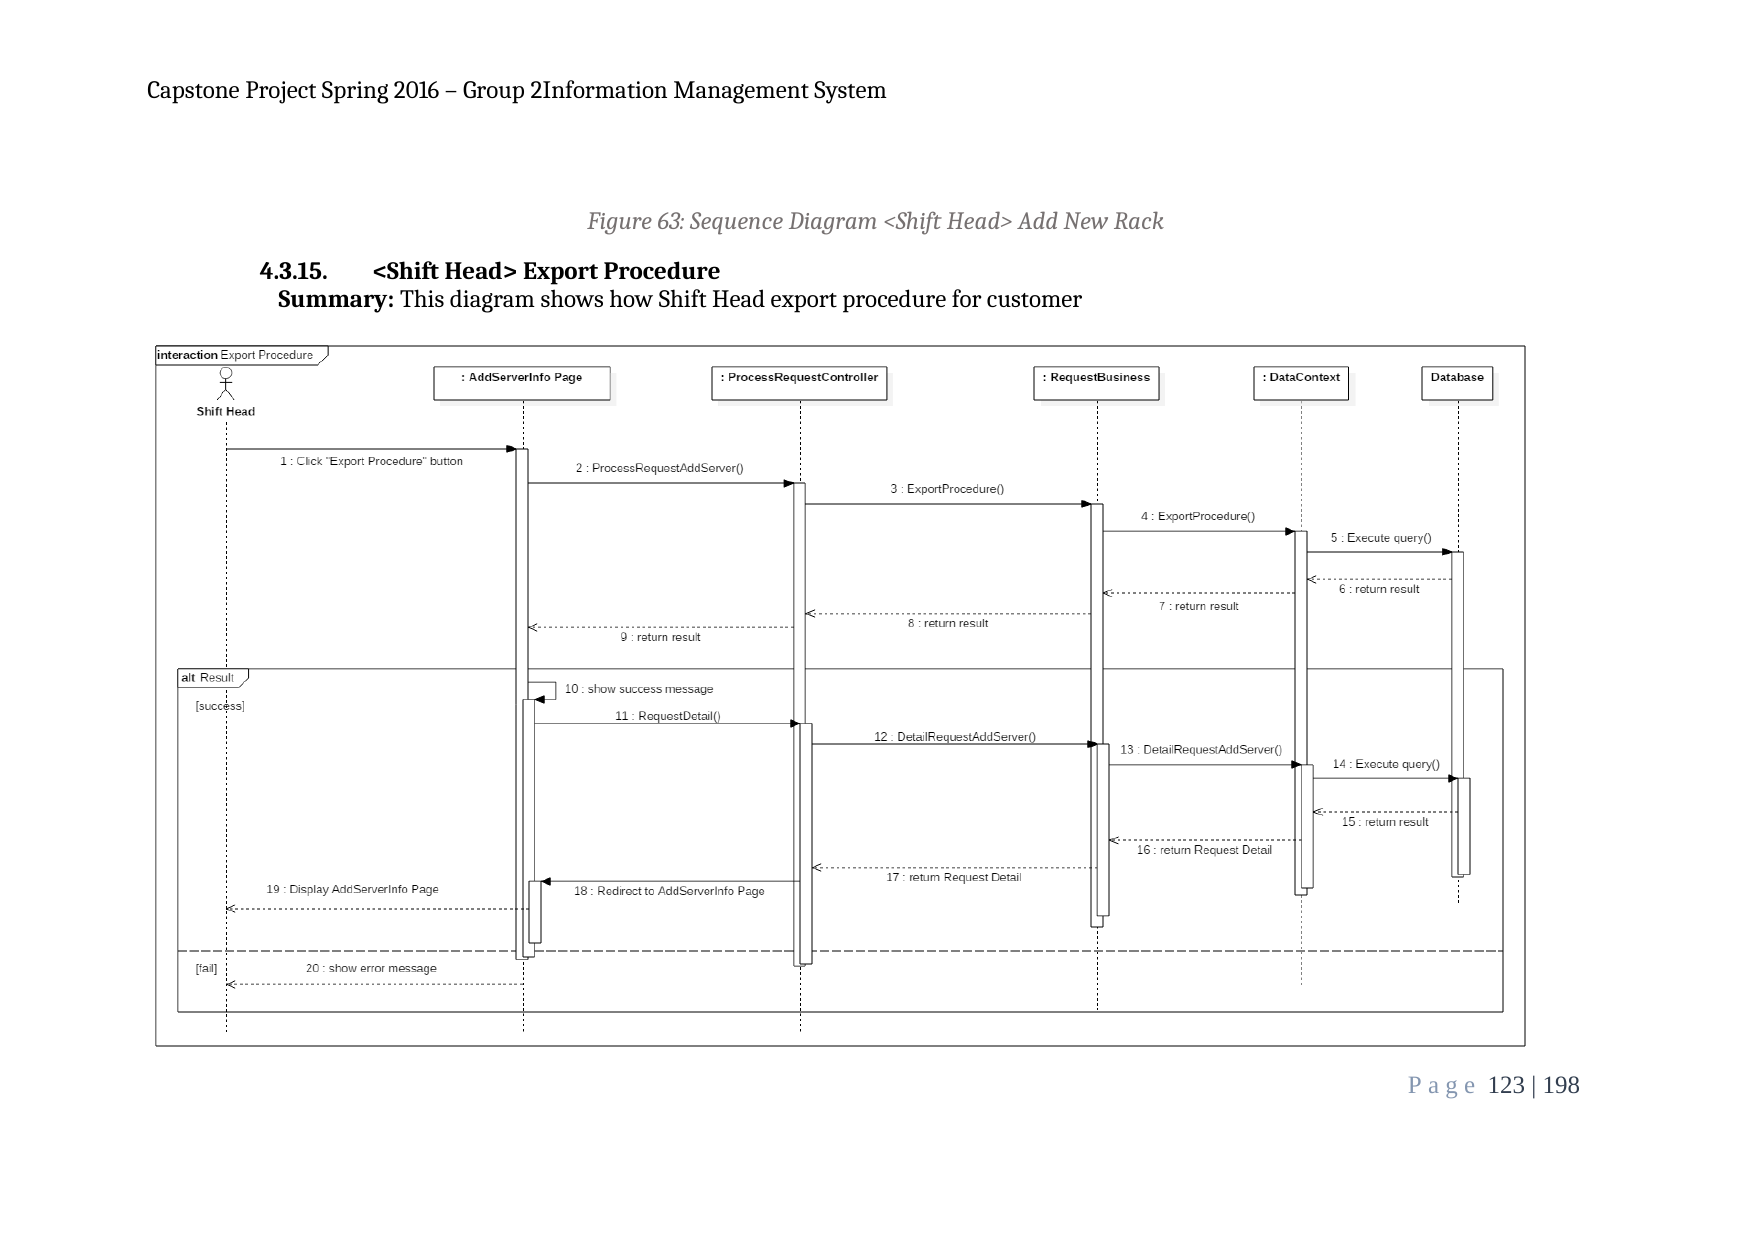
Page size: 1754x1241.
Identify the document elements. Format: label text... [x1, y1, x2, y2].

text Figure 63: Sequence Diagram <Shift Head> Add New Rack [147, 207, 1607, 236]
subtitle <Shift Head> Export Procedure [259, 257, 1607, 285]
text Summary: This diagram shows how Shift Head export procedure for customer [147, 285, 1607, 314]
picture [147, 337, 1560, 1080]
